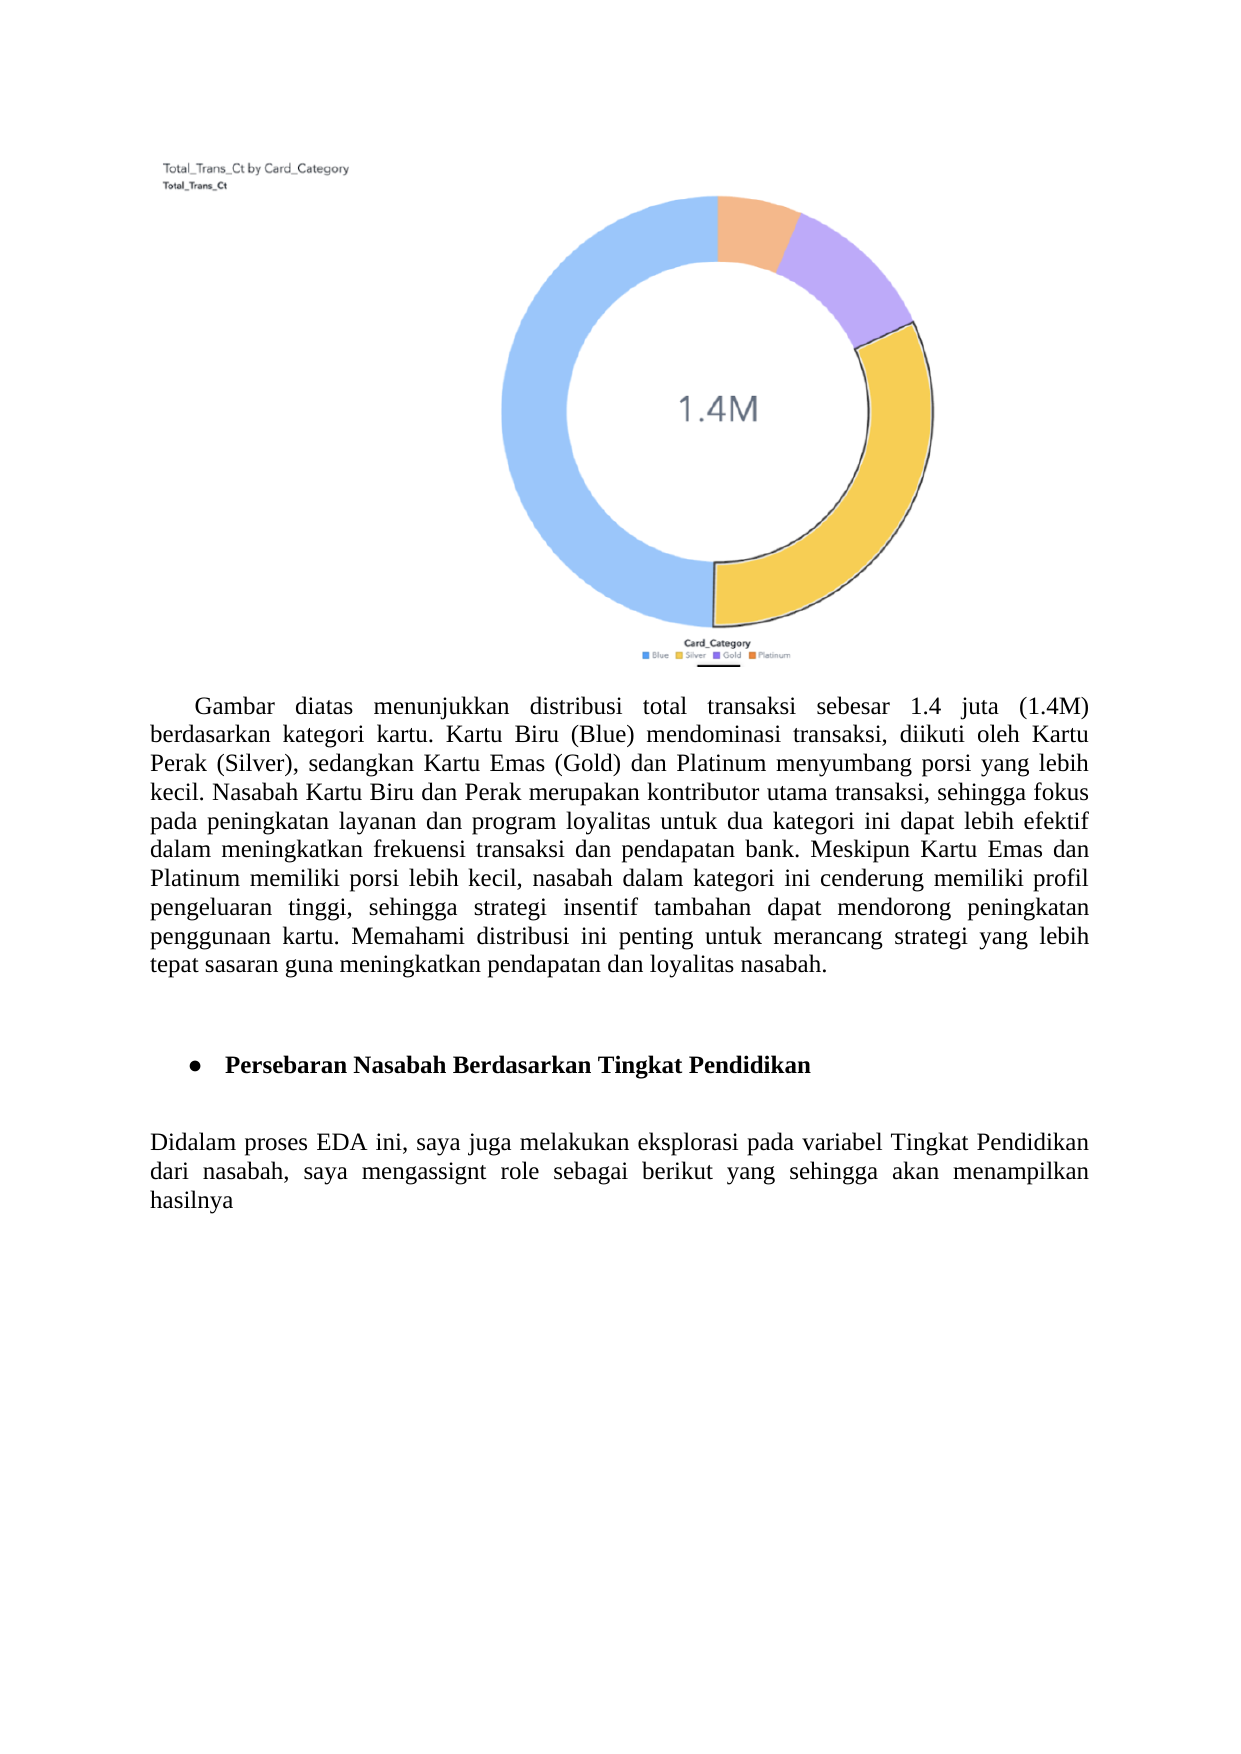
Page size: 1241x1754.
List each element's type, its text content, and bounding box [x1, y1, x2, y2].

text Gambar diatas menunjukkan distribusi total transaksi sebesar 1.4 juta (1.4M) berdasarkan kategori kartu. Kartu Biru (Blue) mendominasi transaksi, diikuti oleh Kartu Perak (Silver), sedangkan Kartu Emas (Gold) dan Platinum menyumbang porsi yang lebih kecil. Nasabah Kartu Biru dan Perak merupakan kontributor utama transaksi, sehingga fokus pada peningkatan layanan dan program loyalitas untuk dua kategori ini dapat lebih efektif dalam meningkatkan frekuensi transaksi dan pendapatan bank. Meskipun Kartu Emas dan Platinum memiliki porsi lebih kecil, nasabah dalam kategori ini cenderung memiliki profil pengeluaran tinggi, sehingga strategi insentif tambahan dapat mendorong peningkatan penggunaan kartu. Memahami distribusi ini penting untuk merancang strategi yang lebih tepat sasaran guna meningkatkan pendapatan dan loyalitas nasabah. [150, 691, 1090, 978]
picture [150, 150, 1039, 667]
list Persebaran Nasabah Berdasarkan Tingkat Pendidikan [187, 1051, 1090, 1079]
text Didalam proses EDA ini, saya juga melakukan eksplorasi pada variabel Tingkat Pendidikan dari nasabah, saya mengassignt role sebagai berikut yang sehingga akan menampilkan hasilnya [150, 1127, 1090, 1214]
